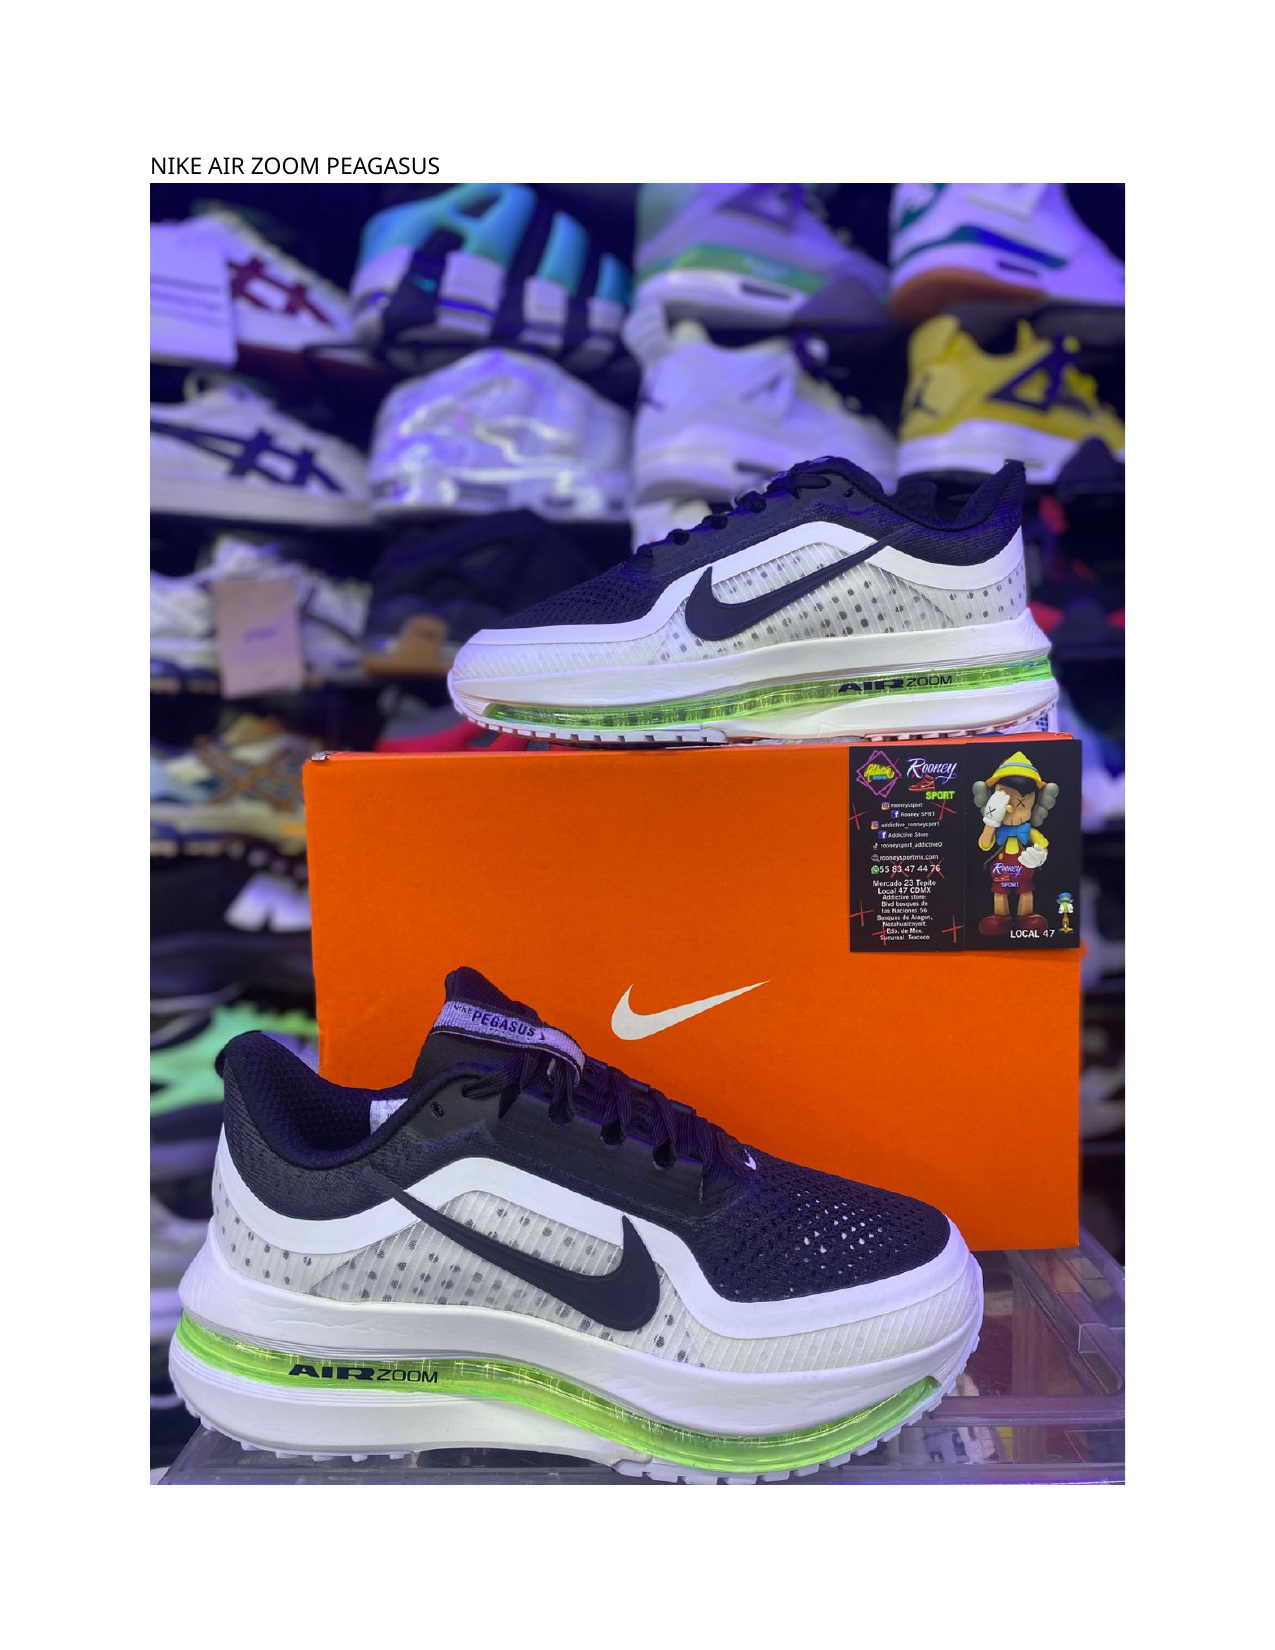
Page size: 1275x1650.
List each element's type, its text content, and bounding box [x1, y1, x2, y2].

text NIKE AIR ZOOM PEAGASUS [150, 150, 1125, 183]
picture [150, 183, 1125, 1485]
